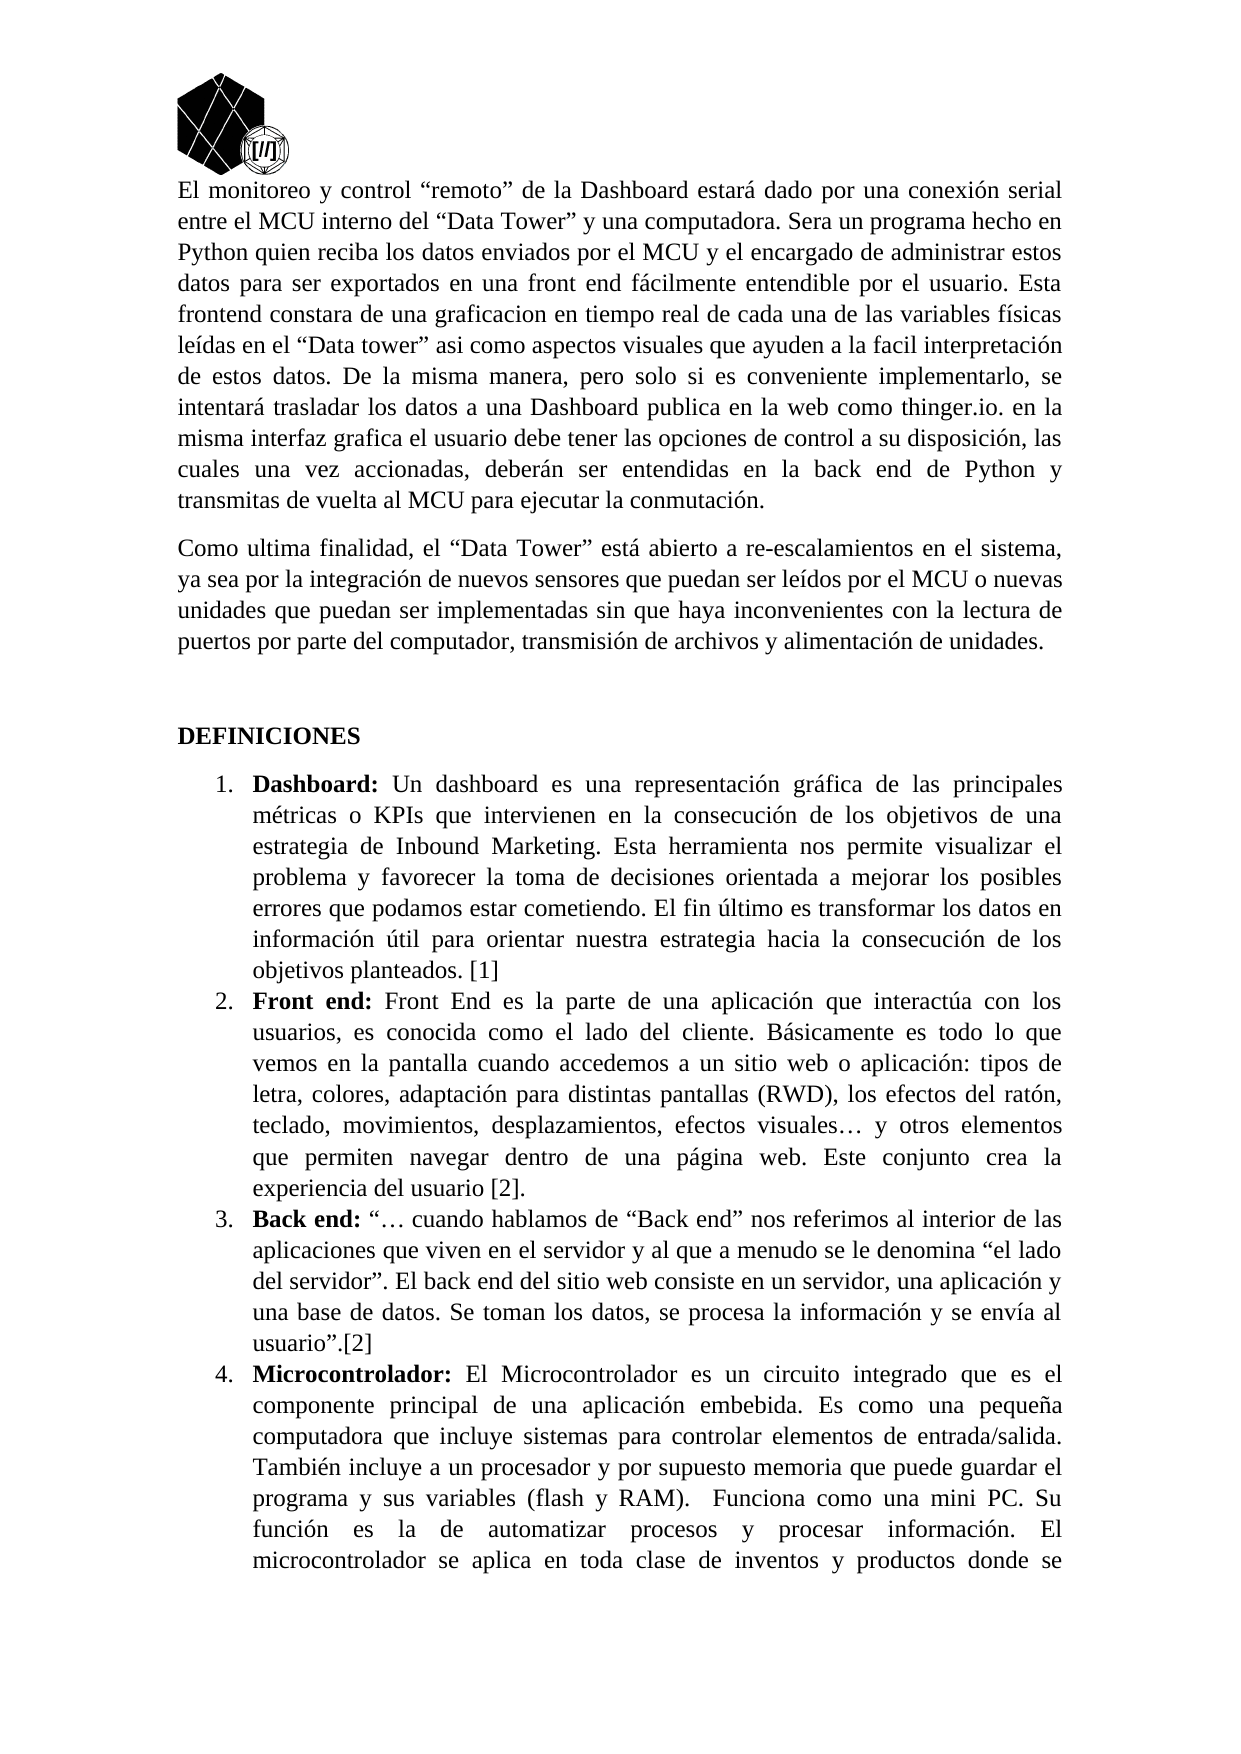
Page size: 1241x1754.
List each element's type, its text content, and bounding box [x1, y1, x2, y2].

picture [177, 73, 289, 175]
text Como ultima finalidad, el “Data Tower” está abierto a re-escalamientos en el sistema, ya sea por la integración de nuevos sensores que puedan ser leídos por el MCU o nuevas unidades que puedan ser implementadas sin que haya inconvenientes con la lectura de puertos por parte del computador, transmisión de archivos y alimentación de unidades. [177, 533, 1063, 655]
text El monitoreo y control “remoto” de la Dashboard estará dado por una conexión serial entre el MCU interno del “Data Tower” y una computadora. Sera un programa hecho en Python quien reciba los datos enviados por el MCU y el encargado de administrar estos datos para ser exportados en una front end fácilmente entendible por el usuario. Esta frontend constara de una graficacion en tiempo real de cada una de las variables físicas leídas en el “Data tower” asi como aspectos visuales que ayuden a la facil interpretación de estos datos. De la misma manera, pero solo si es conveniente implementarlo, se intentará trasladar los datos a una Dashboard publica en la web como thinger.io. en la misma interfaz grafica el usuario debe tener las opciones de control a su disposición, las cuales una vez accionadas, deberán ser entendidas en la back end de Python y transmitas de vuelta al MCU para ejecutar la conmutación. [177, 175, 1063, 514]
list Back end: “… cuando hablamos de “Back end” nos referimos al interior de las aplicaciones que viven en el servidor y al que a menudo se le denomina “el lado del servidor”. El back end del sitio web consiste en un servidor, una aplicación y una base de datos. Se toman los datos, se procesa la información y se envía al usuario”.[2] [215, 1204, 1063, 1357]
text DEFINICIONES [177, 721, 1063, 750]
list Dashboard: Un dashboard es una representación gráfica de las principales métricas o KPIs que intervienen en la consecución de los objetivos de una estrategia de Inbound Marketing. Esta herramienta nos permite visualizar el problema y favorecer la toma de decisiones orientada a mejorar los posibles errores que podamos estar cometiendo. El fin último es transformar los datos en información útil para orientar nuestra estrategia hacia la consecución de los objetivos planteados. [1] [215, 769, 1063, 984]
list Front end: Front End es la parte de una aplicación que interactúa con los usuarios, es conocida como el lado del cliente. Básicamente es todo lo que vemos en la pantalla cuando accedemos a un sitio web o aplicación: tipos de letra, colores, adaptación para distintas pantallas (RWD), los efectos del ratón, teclado, movimientos, desplazamientos, efectos visuales… y otros elementos que permiten navegar dentro de una página web. Este conjunto crea la experiencia del usuario [2]. [215, 986, 1063, 1201]
